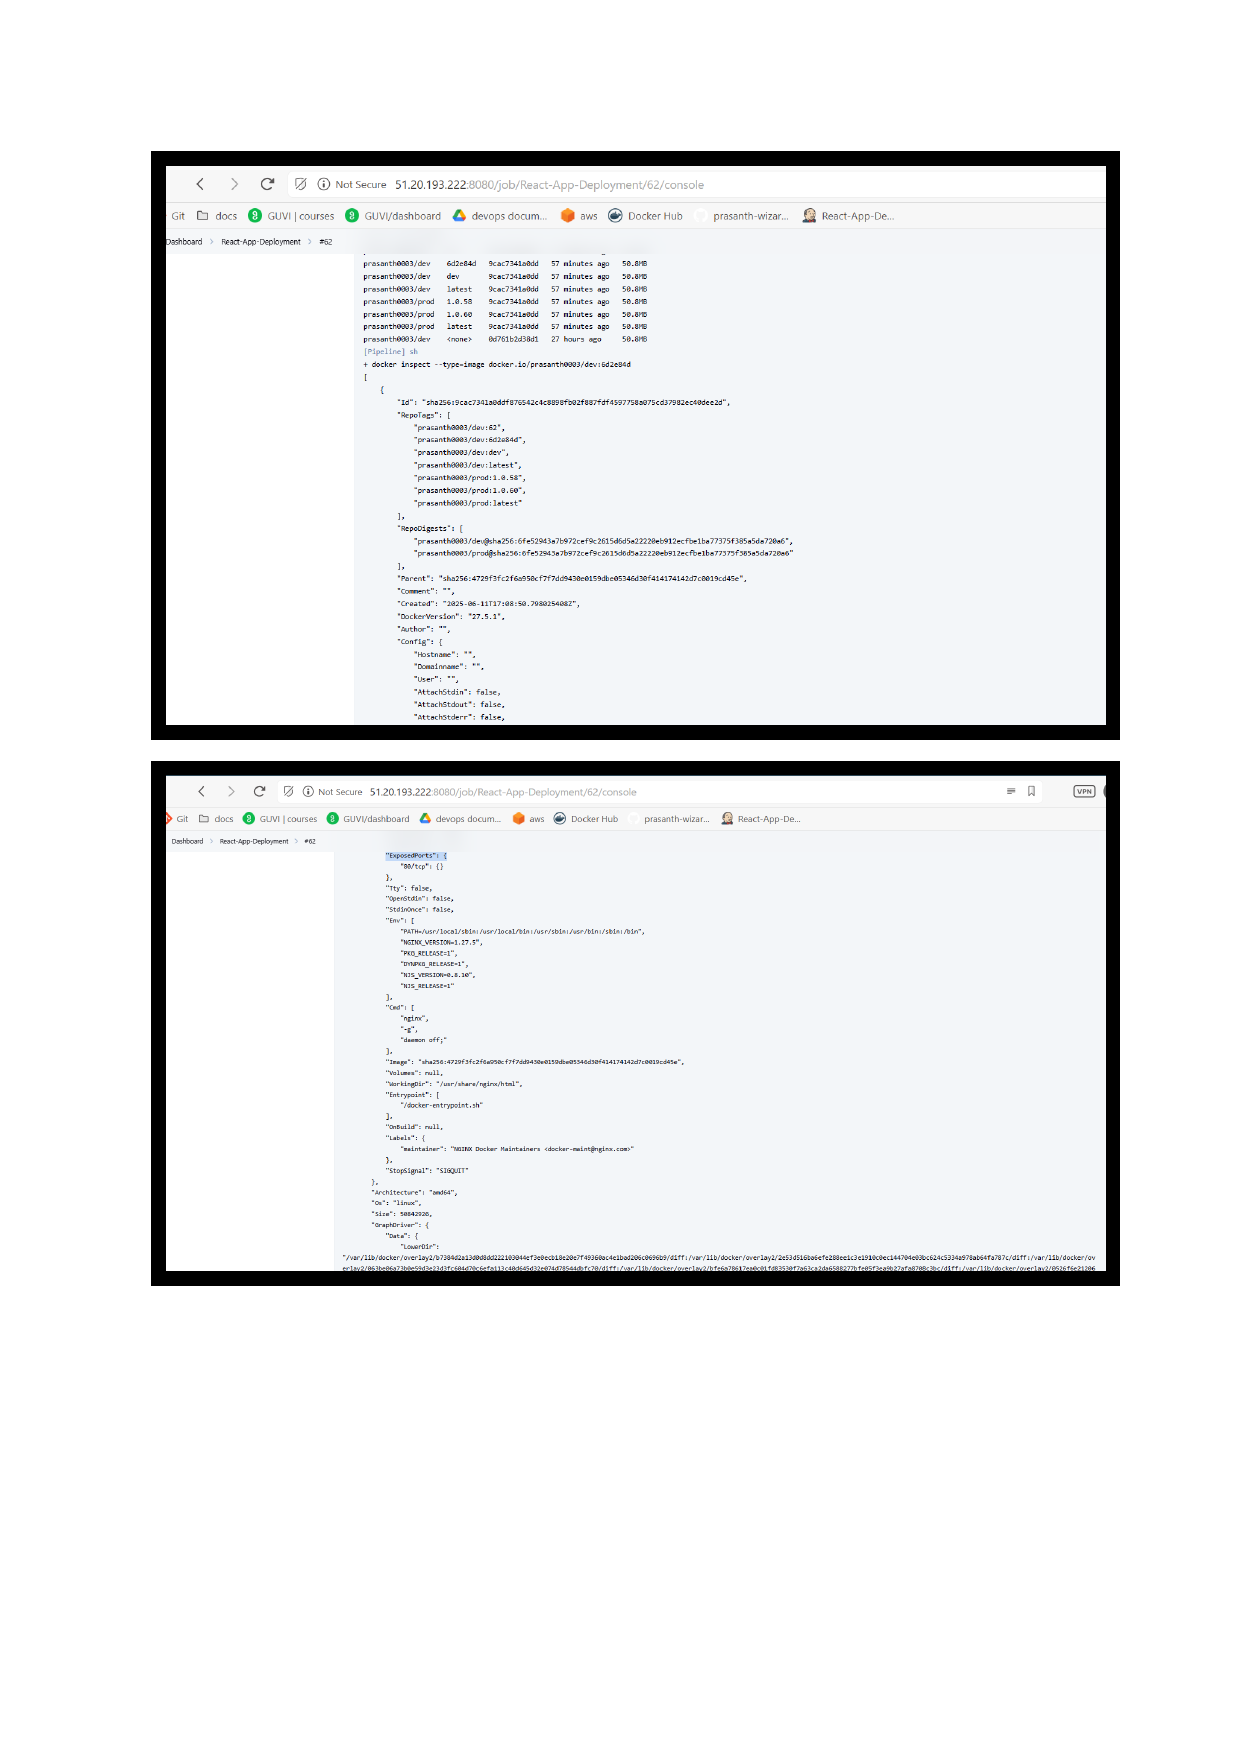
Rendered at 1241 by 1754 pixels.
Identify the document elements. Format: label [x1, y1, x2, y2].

picture [166, 166, 1106, 725]
picture [166, 775, 1106, 1271]
